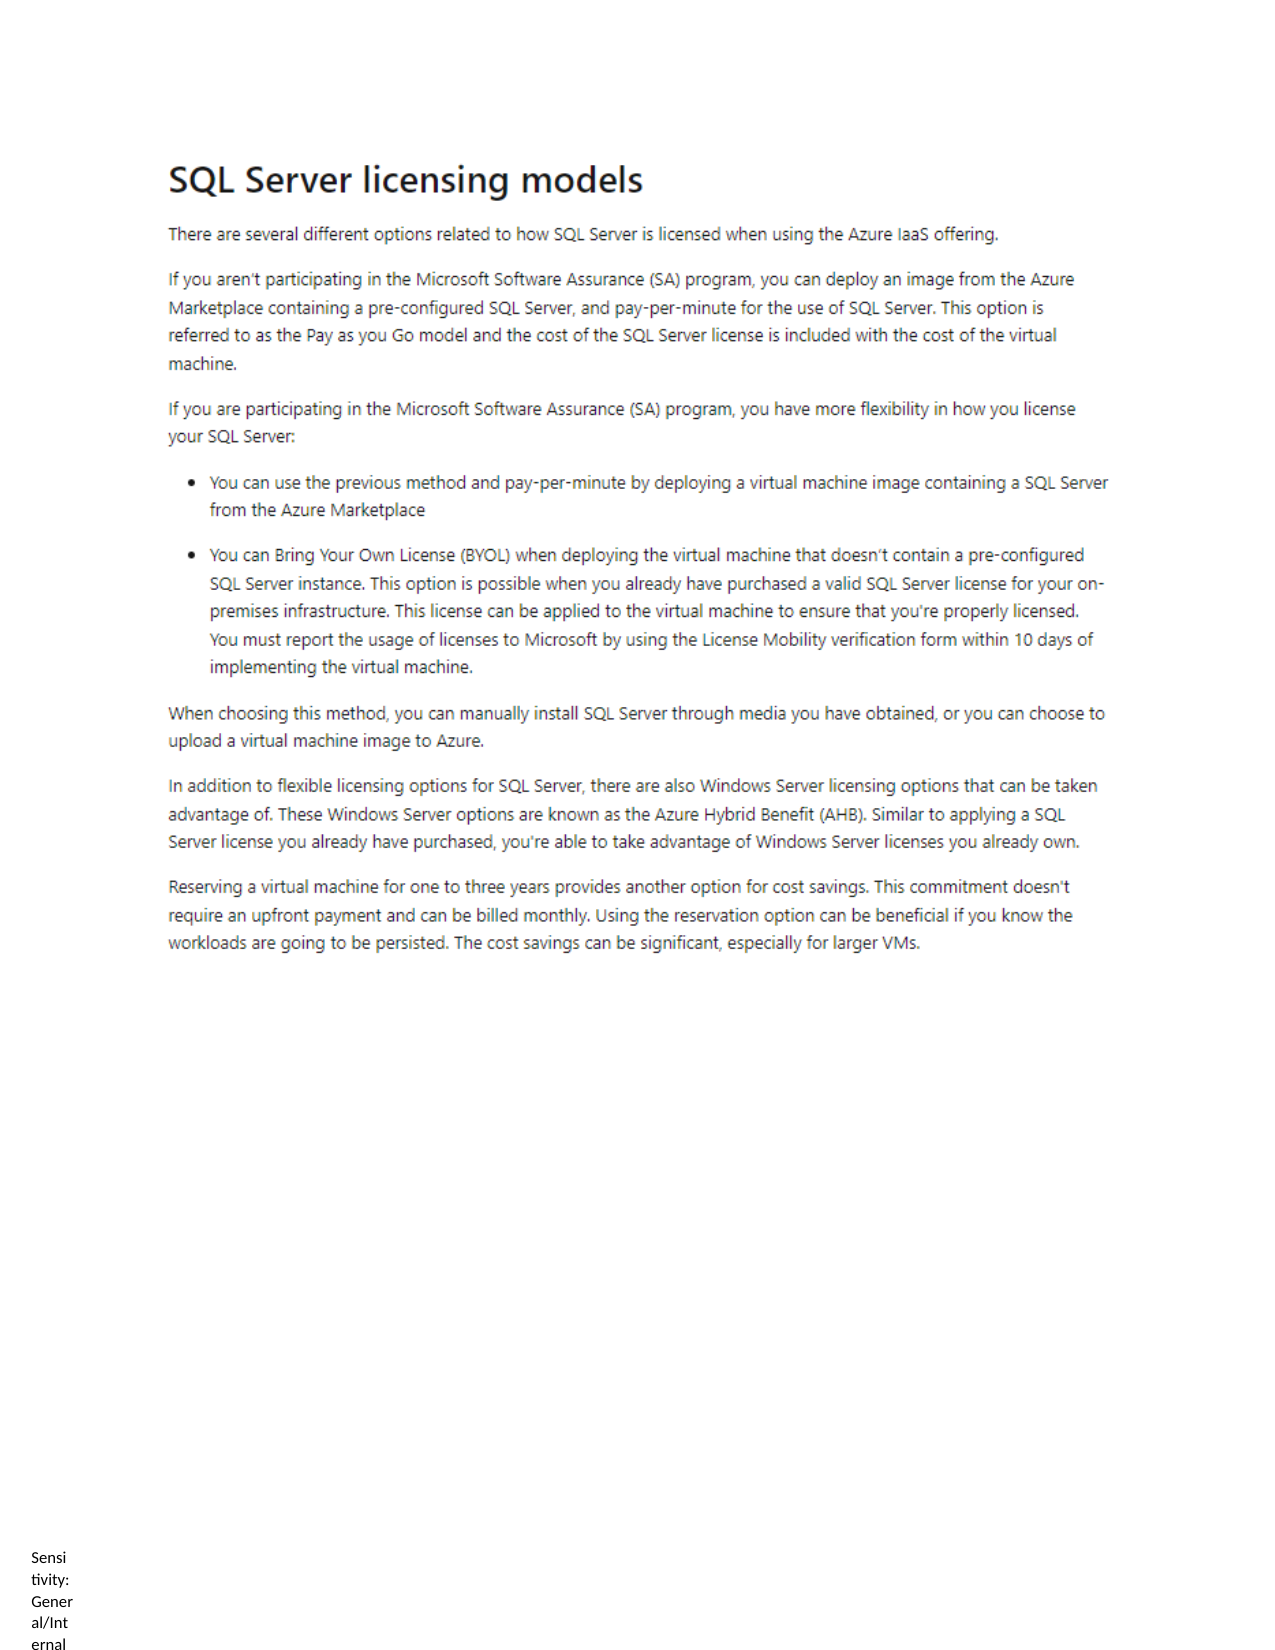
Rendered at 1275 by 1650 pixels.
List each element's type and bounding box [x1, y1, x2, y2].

picture [150, 150, 1125, 960]
